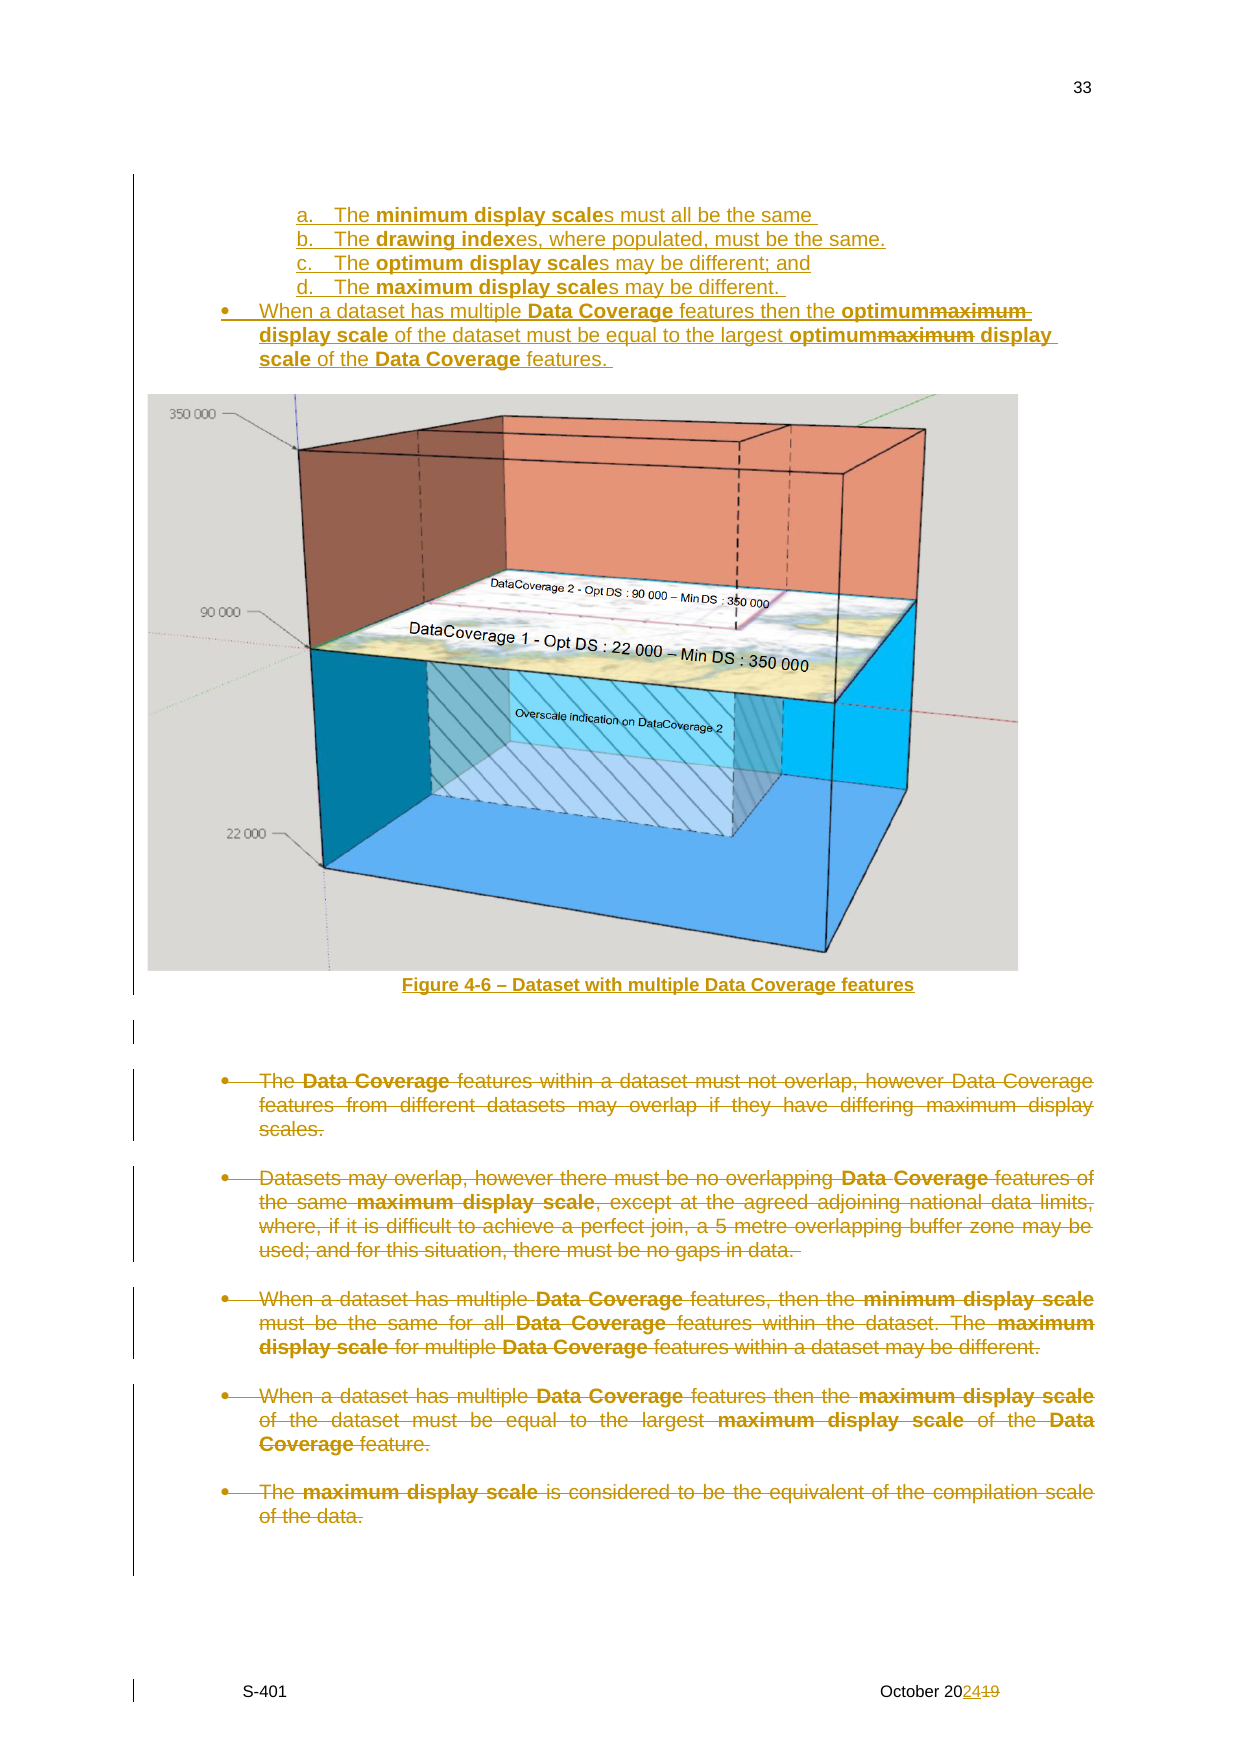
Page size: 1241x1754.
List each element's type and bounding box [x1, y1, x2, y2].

picture [147, 394, 1019, 971]
